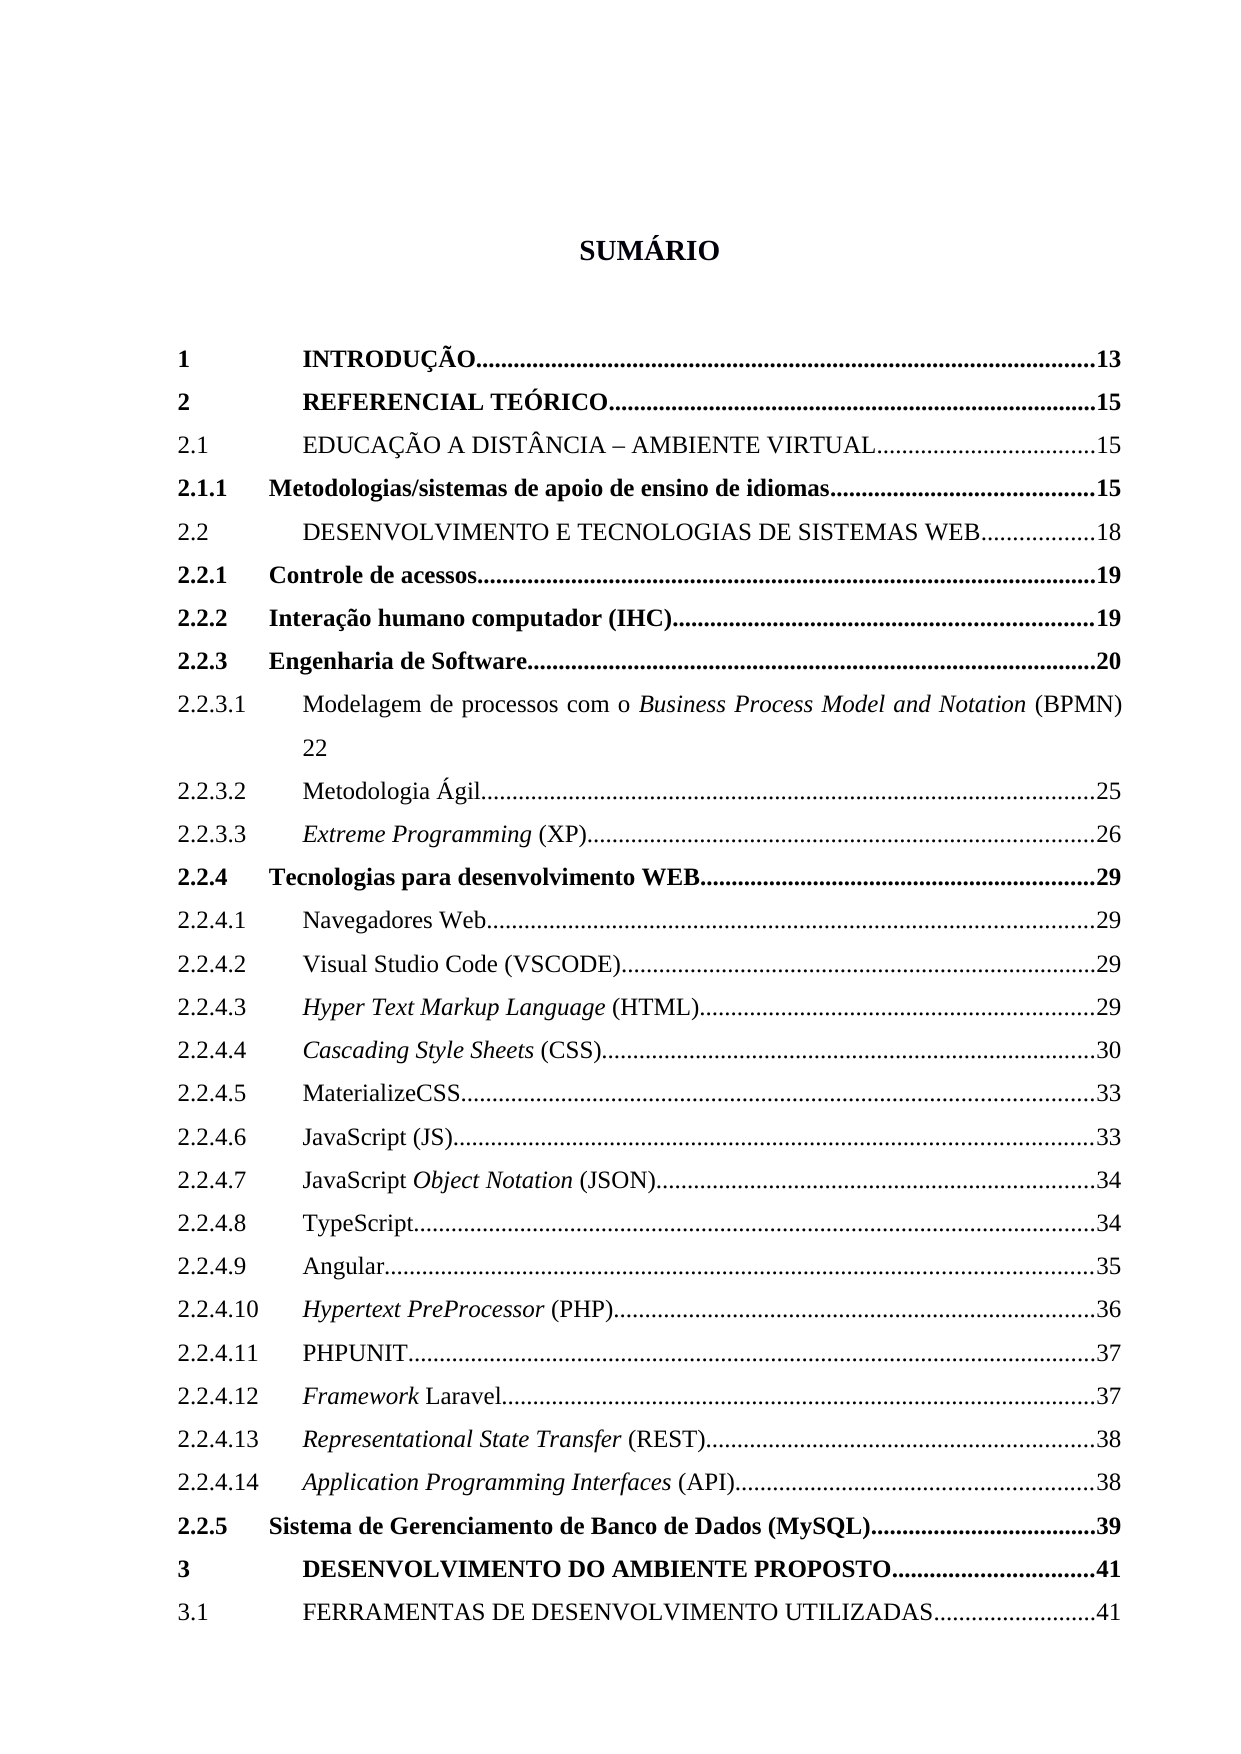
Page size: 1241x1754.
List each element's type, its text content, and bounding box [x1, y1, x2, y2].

text 2.2.4.8 TypeScript 34 [177, 1208, 1122, 1237]
text 2.2.4.14 Application Programming Interfaces (API) 38 [177, 1467, 1122, 1496]
text 2.2.4.4 Cascading Style Sheets (CSS) 30 [177, 1035, 1122, 1064]
text 2.2.4.9 Angular 35 [177, 1251, 1122, 1280]
text 2.2 Desenvolvimento e tecnologias de sistemas Web 18 [177, 517, 1122, 545]
text 2.2.4.12 Framework Laravel 37 [177, 1381, 1122, 1410]
text 2.2.3.3 Extreme Programming (XP) 26 [177, 819, 1122, 848]
text 3 desenvolvimento do ambiente proposto 41 [177, 1554, 1122, 1583]
text 2.2.4 Tecnologias para desenvolvimento WEB 29 [177, 862, 1122, 891]
text 2.2.2 Interação humano computador (IHC) 19 [177, 603, 1122, 632]
text 2.2.4.3 Hyper Text Markup Language (HTML) 29 [177, 992, 1122, 1021]
subtitle Sumário [177, 233, 1122, 267]
text 2.1 Educação a distância – ambiente virtual 15 [177, 430, 1122, 459]
text 2.2.3.1 Modelagem de processos com o Business Process Model and Notation (BPMN) 22 [177, 689, 1122, 761]
text 2.2.4.5 MaterializeCSS 33 [177, 1078, 1122, 1107]
text 2.2.4.2 Visual Studio Code (VSCODE) 29 [177, 949, 1122, 977]
text 2.2.1 Controle de acessos 19 [177, 560, 1122, 589]
text 2.1.1 Metodologias/sistemas de apoio de ensino de idiomas 15 [177, 473, 1122, 502]
text 2.2.5 Sistema de Gerenciamento de Banco de Dados (MySQL) 39 [177, 1511, 1122, 1539]
text 1 INTRODUÇÃO 13 [177, 344, 1122, 372]
text 2.2.3.2 Metodologia Ágil 25 [177, 776, 1122, 804]
text 2.2.3 Engenharia de Software 20 [177, 646, 1122, 675]
text 2.2.4.11 PHPUNIT 37 [177, 1338, 1122, 1367]
text 2.2.4.10 Hypertext PreProcessor (PHP) 36 [177, 1294, 1122, 1323]
text 2 Referencial teórico 15 [177, 387, 1122, 416]
text 2.2.4.1 Navegadores Web 29 [177, 906, 1122, 934]
text 3.1 Ferramentas de desenvolvimento utilizadas 41 [177, 1597, 1122, 1626]
text 2.2.4.13 Representational State Transfer (REST) 38 [177, 1424, 1122, 1453]
text 2.2.4.6 JavaScript (JS) 33 [177, 1122, 1122, 1150]
text 2.2.4.7 JavaScript Object Notation (JSON) 34 [177, 1165, 1122, 1194]
